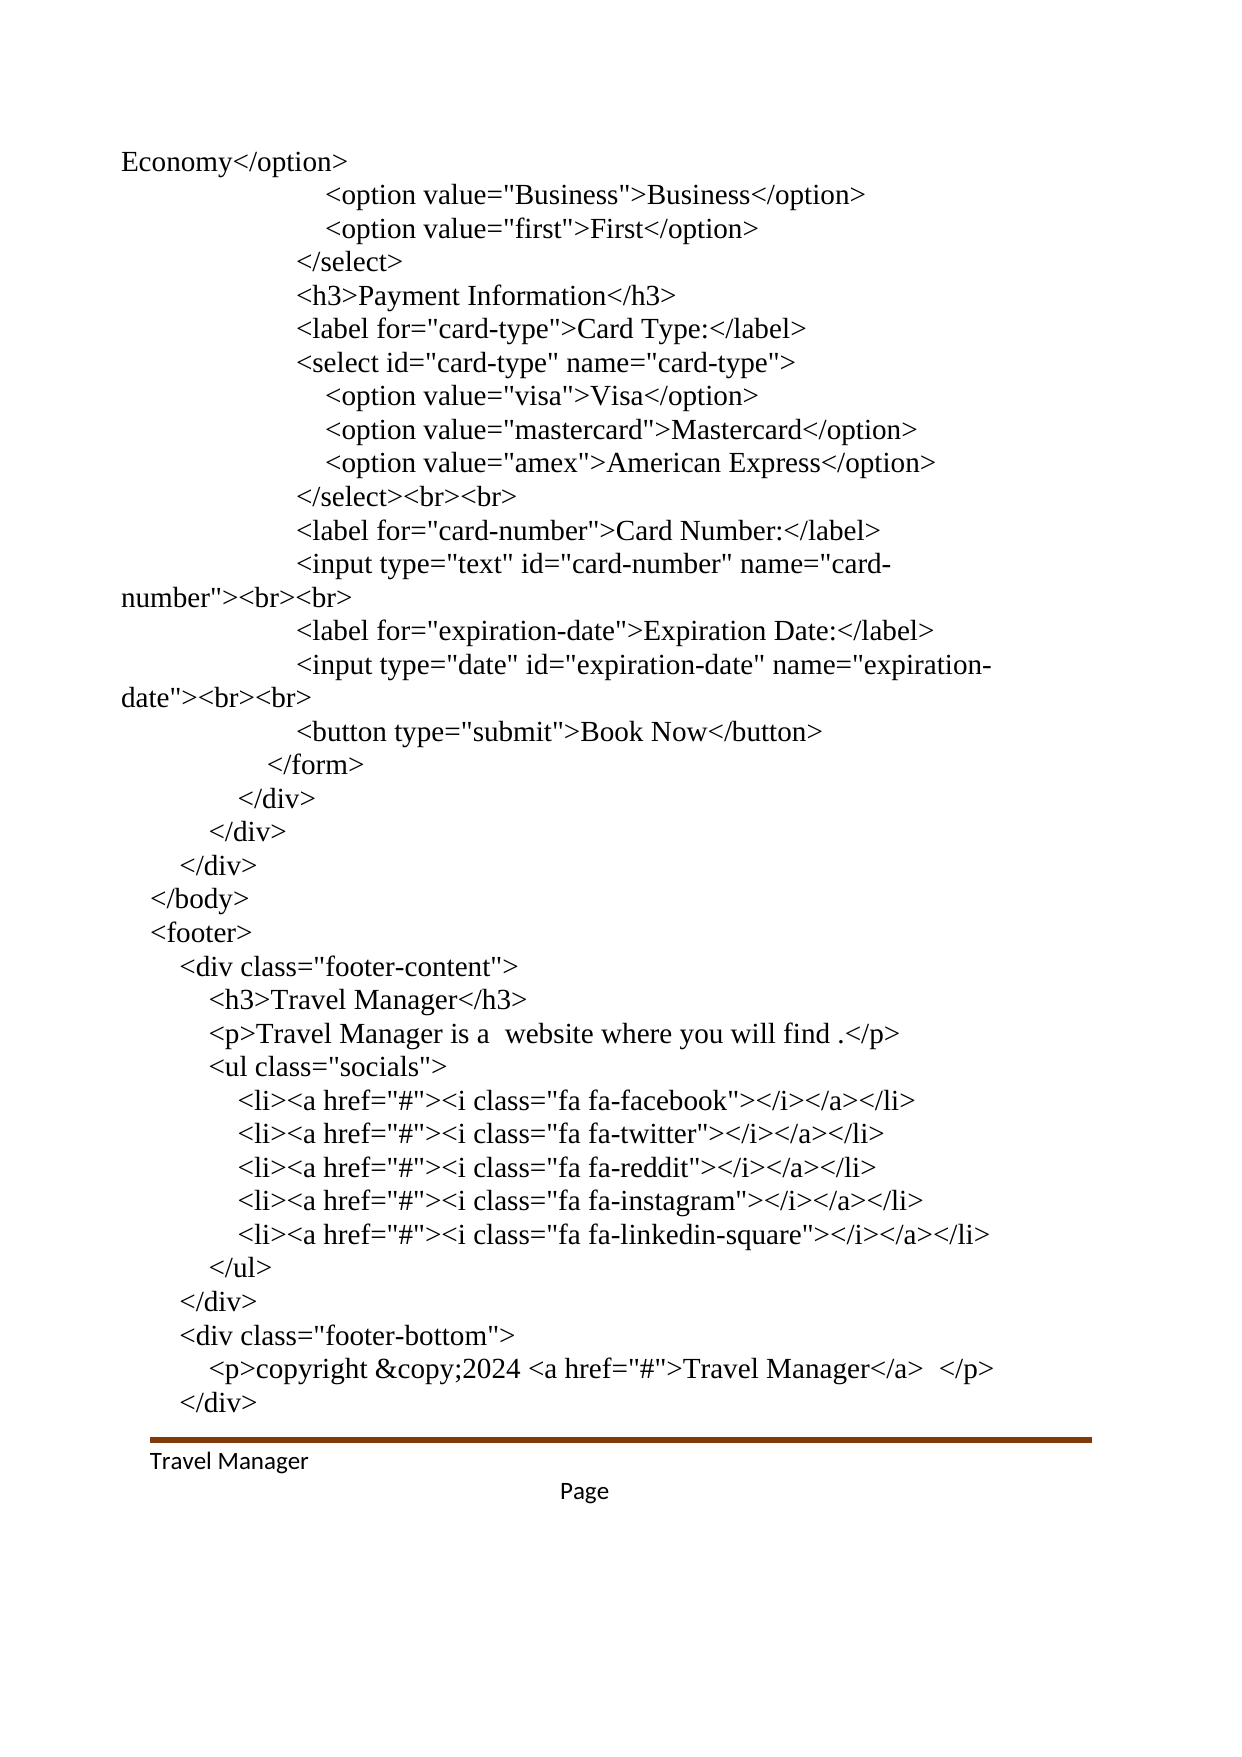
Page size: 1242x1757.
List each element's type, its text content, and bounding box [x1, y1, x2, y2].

text <li><a href="#"><i class="fa fa-facebook"></i></a></li> [121, 1083, 1102, 1116]
text </form> [121, 747, 1102, 781]
text </body> [121, 882, 1102, 915]
text <input type="date" id="expiration-date" name="expiration-date"><br><br> [121, 647, 1102, 714]
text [121, 144, 1102, 177]
text <label for="card-number">Card Number:</label> [121, 513, 1102, 546]
text </div> [121, 1284, 1102, 1318]
text <label for="expiration-date">Expiration Date:</label> [121, 613, 1102, 647]
text <li><a href="#"><i class="fa fa-twitter"></i></a></li> [121, 1116, 1102, 1150]
text <label for="card-type">Card Type:</label> [121, 311, 1102, 345]
text <option value="mastercard">Mastercard</option> [121, 412, 1102, 446]
text <p>Travel Manager is a website where you will find .</p> [121, 1016, 1102, 1049]
text <ul class="socials"> [121, 1049, 1102, 1083]
text <select id="card-type" name="card-type"> [121, 345, 1102, 378]
text <li><a href="#"><i class="fa fa-reddit"></i></a></li> [121, 1150, 1102, 1183]
text </ul> [121, 1251, 1102, 1284]
text </div> [121, 814, 1102, 848]
text <li><a href="#"><i class="fa fa-instagram"></i></a></li> [121, 1183, 1102, 1217]
text <option value="amex">American Express</option> [121, 446, 1102, 479]
text <button type="submit">Book Now</button> [121, 714, 1102, 747]
text </div> [121, 1385, 1102, 1418]
text <div class="footer-content"> [121, 949, 1102, 982]
text <div class="footer-bottom"> [121, 1318, 1102, 1351]
text </div> [121, 781, 1102, 814]
text </select> [121, 244, 1102, 278]
text <h3>Travel Manager</h3> [121, 982, 1102, 1016]
text <li><a href="#"><i class="fa fa-linkedin-square"></i></a></li> [121, 1217, 1102, 1251]
text <option value="Business">Business</option> [121, 177, 1102, 211]
text </select><br><br> [121, 479, 1102, 513]
text <input type="text" id="card-number" name="card-number"><br><br> [121, 546, 1102, 613]
text <option value="first">First</option> [121, 211, 1102, 244]
text <footer> [121, 915, 1102, 949]
text <h3>Payment Information</h3> [121, 278, 1102, 311]
text <p>copyright &copy;2024 <a href="#">Travel Manager</a> </p> [121, 1351, 1102, 1385]
text </div> [121, 848, 1102, 882]
text <option value="visa">Visa</option> [121, 378, 1102, 412]
